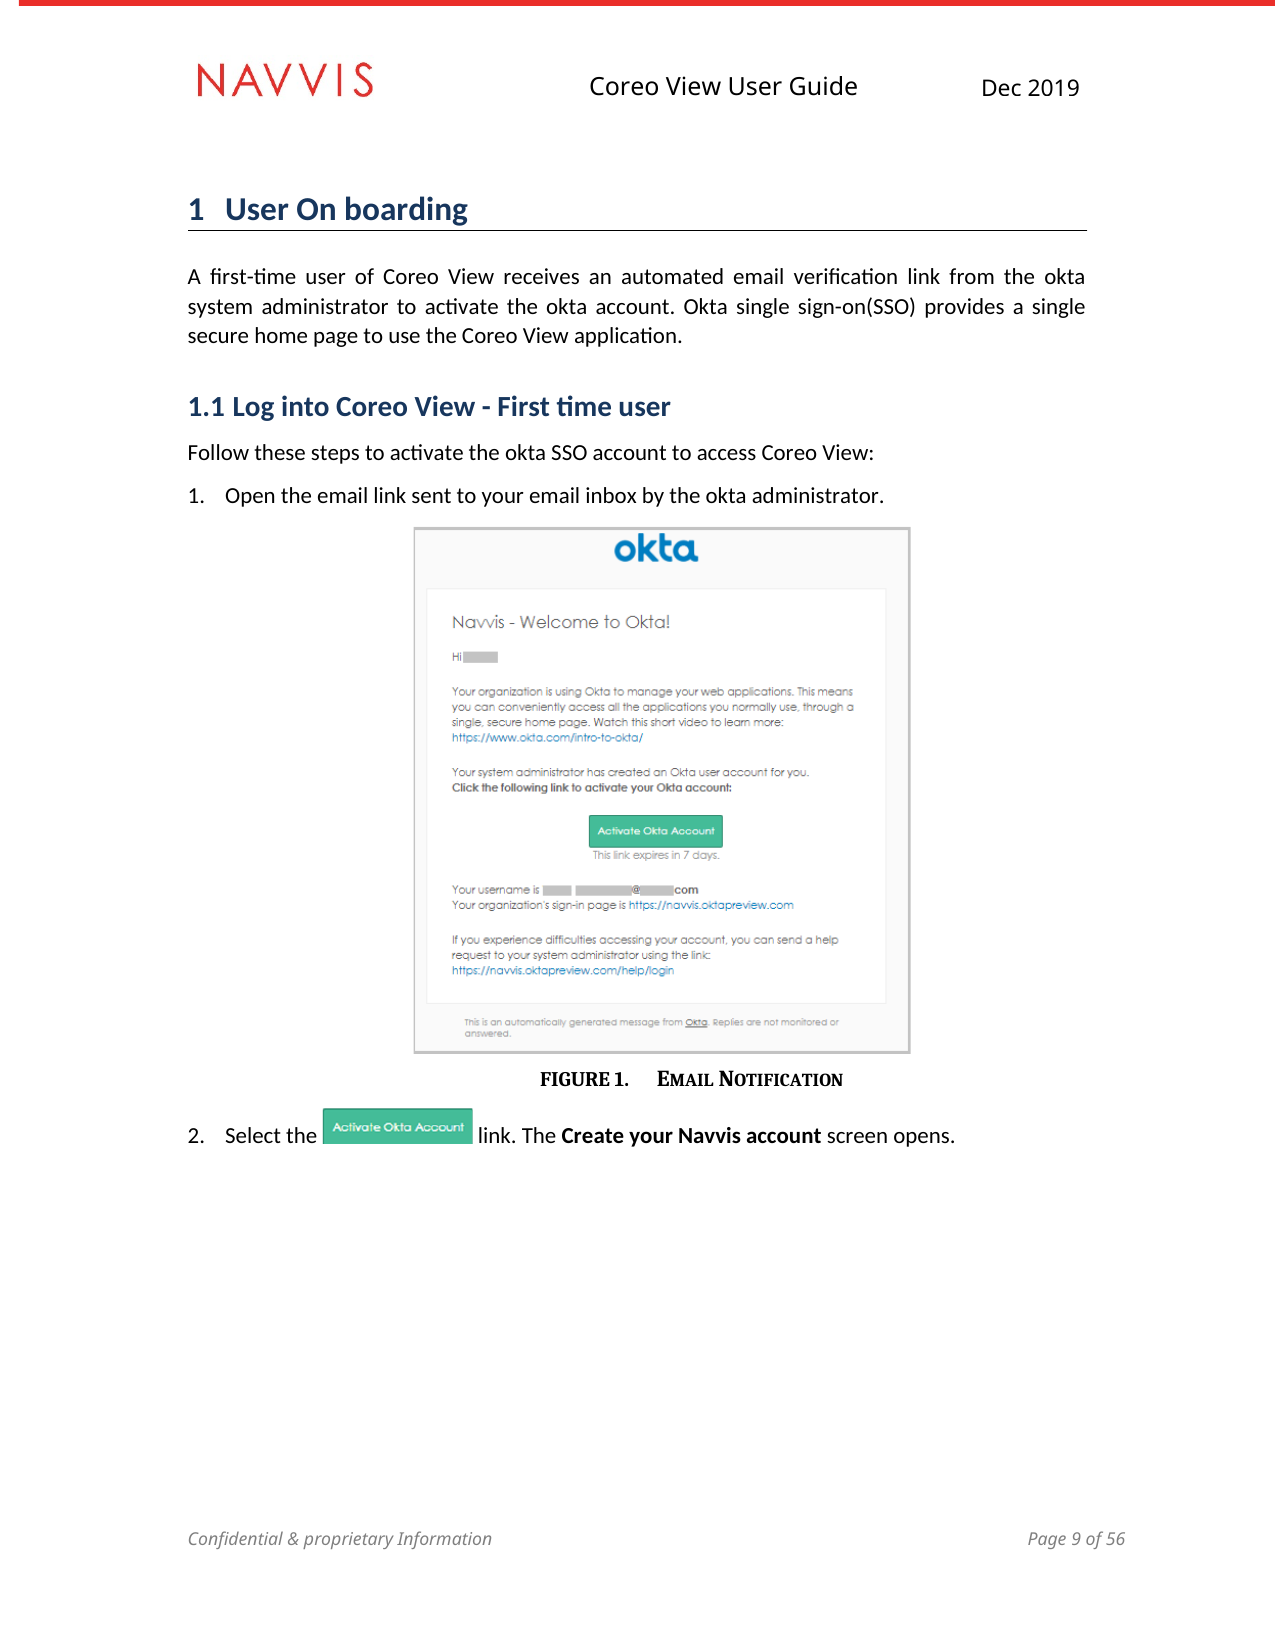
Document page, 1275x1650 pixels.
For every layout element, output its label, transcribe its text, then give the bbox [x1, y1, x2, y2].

subtitle Log into Coreo View - First time user [187, 388, 1087, 424]
text Email Notification [296, 1066, 1087, 1093]
picture [413, 526, 911, 1054]
subtitle User On boarding [187, 187, 1087, 231]
picture [187, 55, 383, 104]
text Follow these steps to activate the okta SSO account to access Coreo View: [187, 438, 1087, 466]
list Open the email link sent to your email inbox by the okta administrator. [187, 481, 1087, 509]
text A first-time user of Coreo View receives an automated email verification link from the okta system administrator to activate the okta account. Okta single sign-on(SSO) provides a single secure home page to use the Coreo View application. [187, 262, 1087, 349]
picture [322, 1108, 473, 1144]
list Select the link. The Create your Navvis account screen opens. [187, 1109, 1087, 1149]
